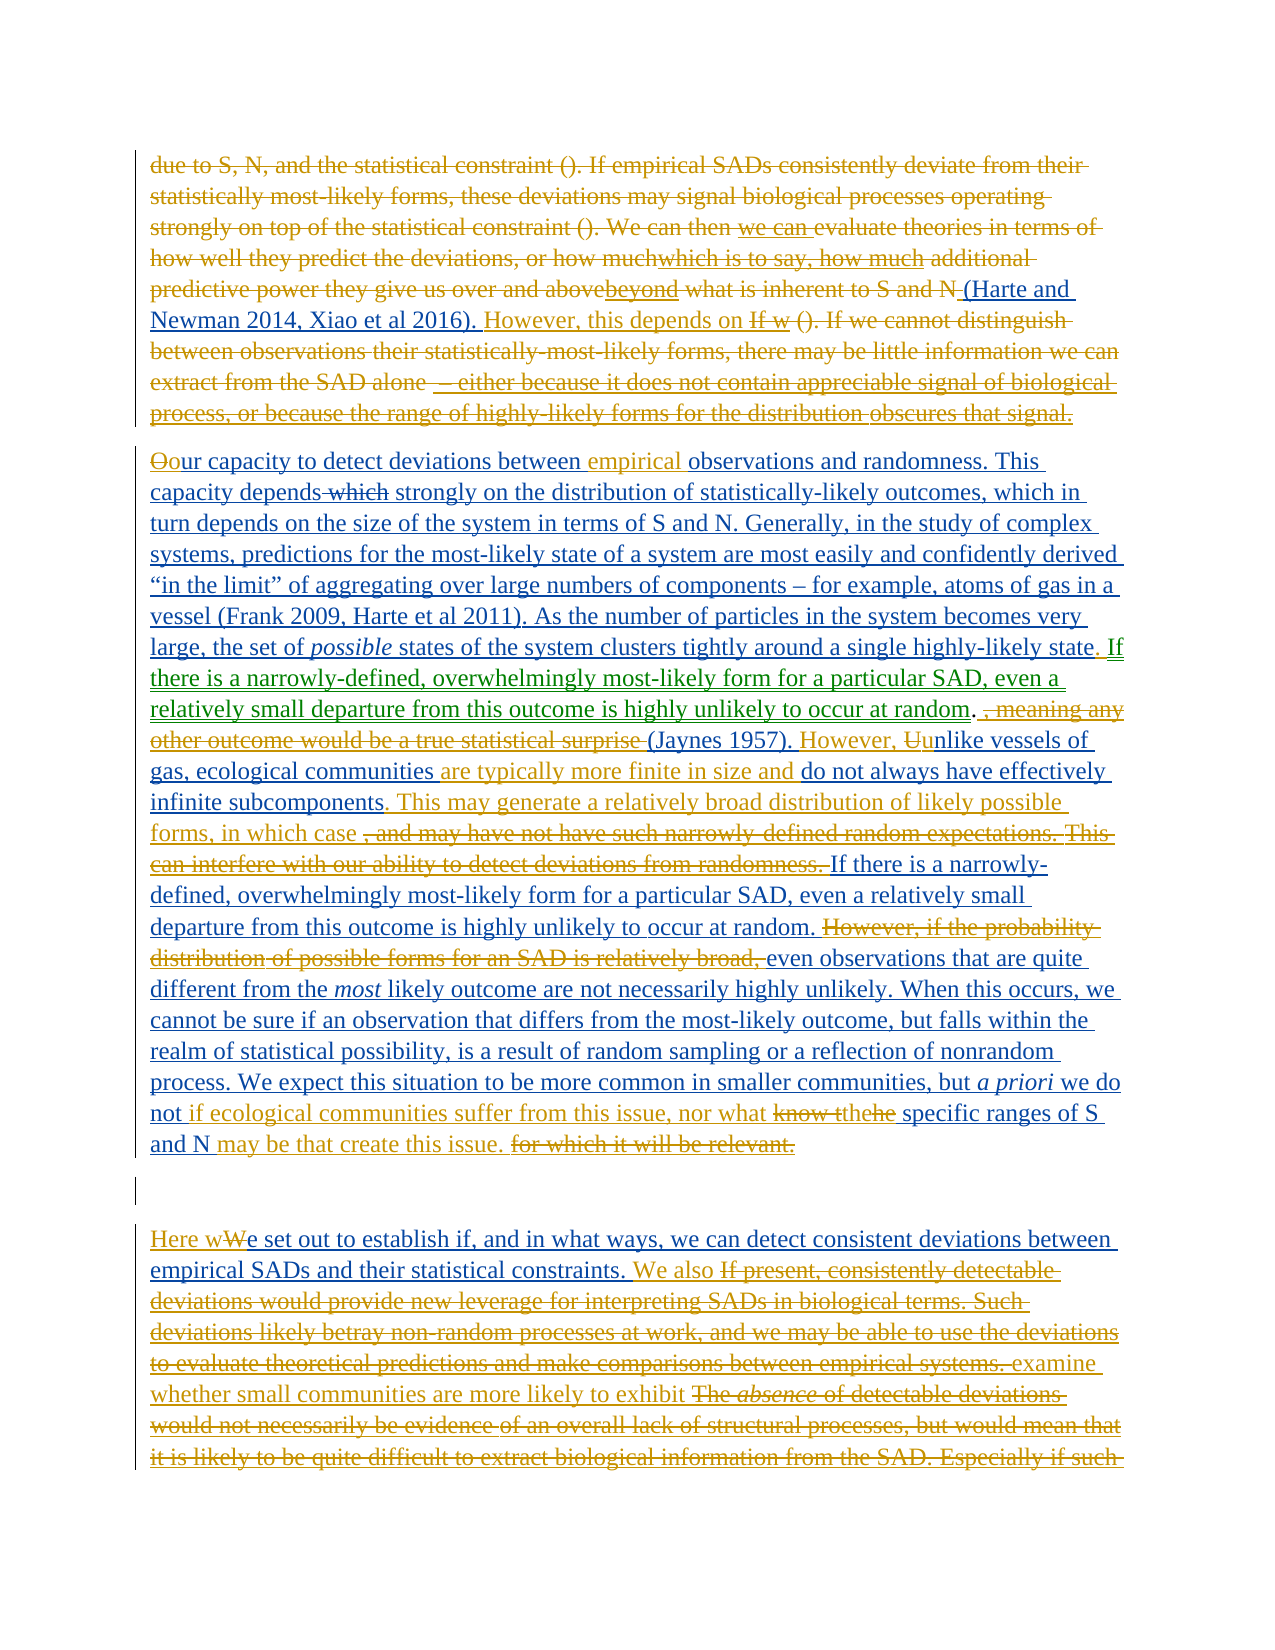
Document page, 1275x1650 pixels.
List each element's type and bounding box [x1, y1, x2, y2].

text [150, 150, 1125, 427]
